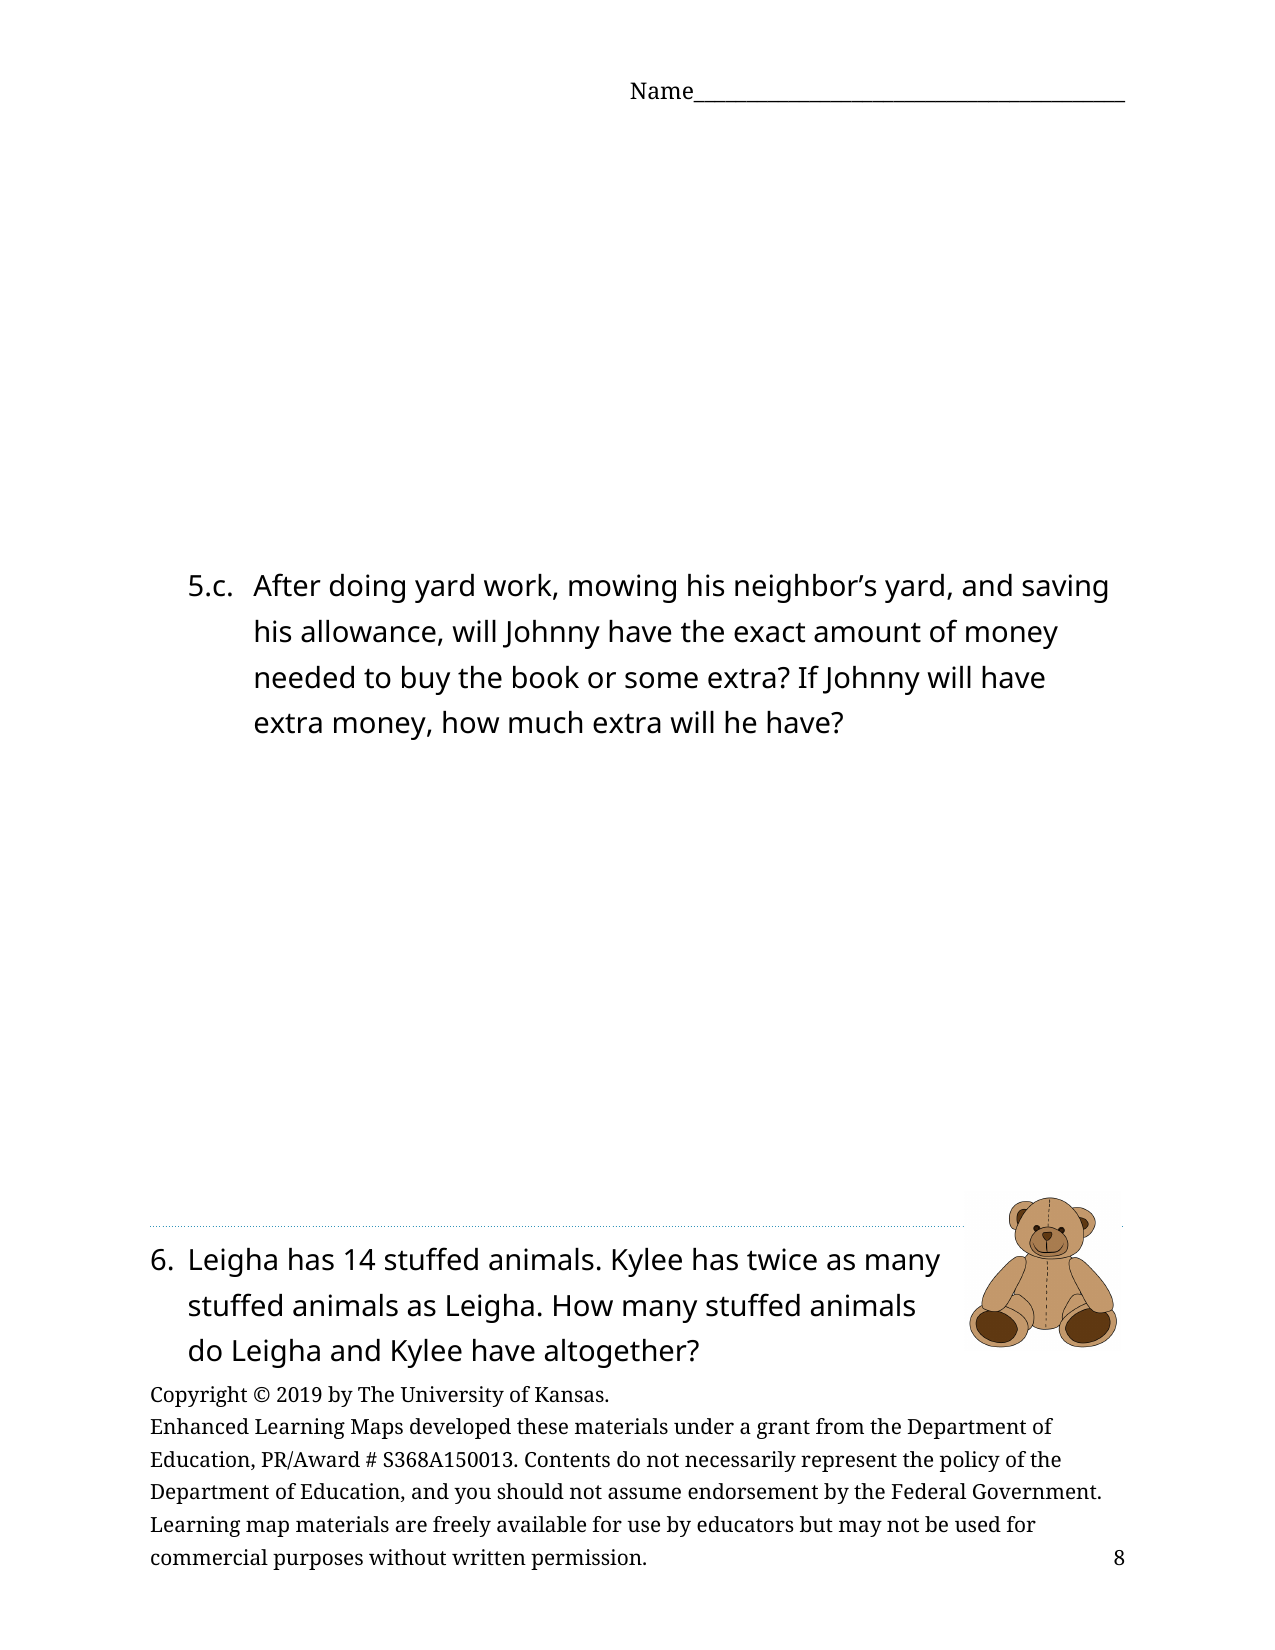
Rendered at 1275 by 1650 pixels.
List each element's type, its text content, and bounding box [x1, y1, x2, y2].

list Leigha has 14 stuffed animals. Kylee has twice as many stuffed animals as Leigha. How many stuffed animals do Leigha and Kylee have altogether? [150, 1226, 1125, 1370]
picture [962, 1191, 1122, 1350]
list After doing yard work, mowing his neighbor’s yard, and saving his allowance, will Johnny have the exact amount of money needed to buy the book or some extra? If Johnny will have extra money, how much extra will he have? [187, 566, 1125, 742]
